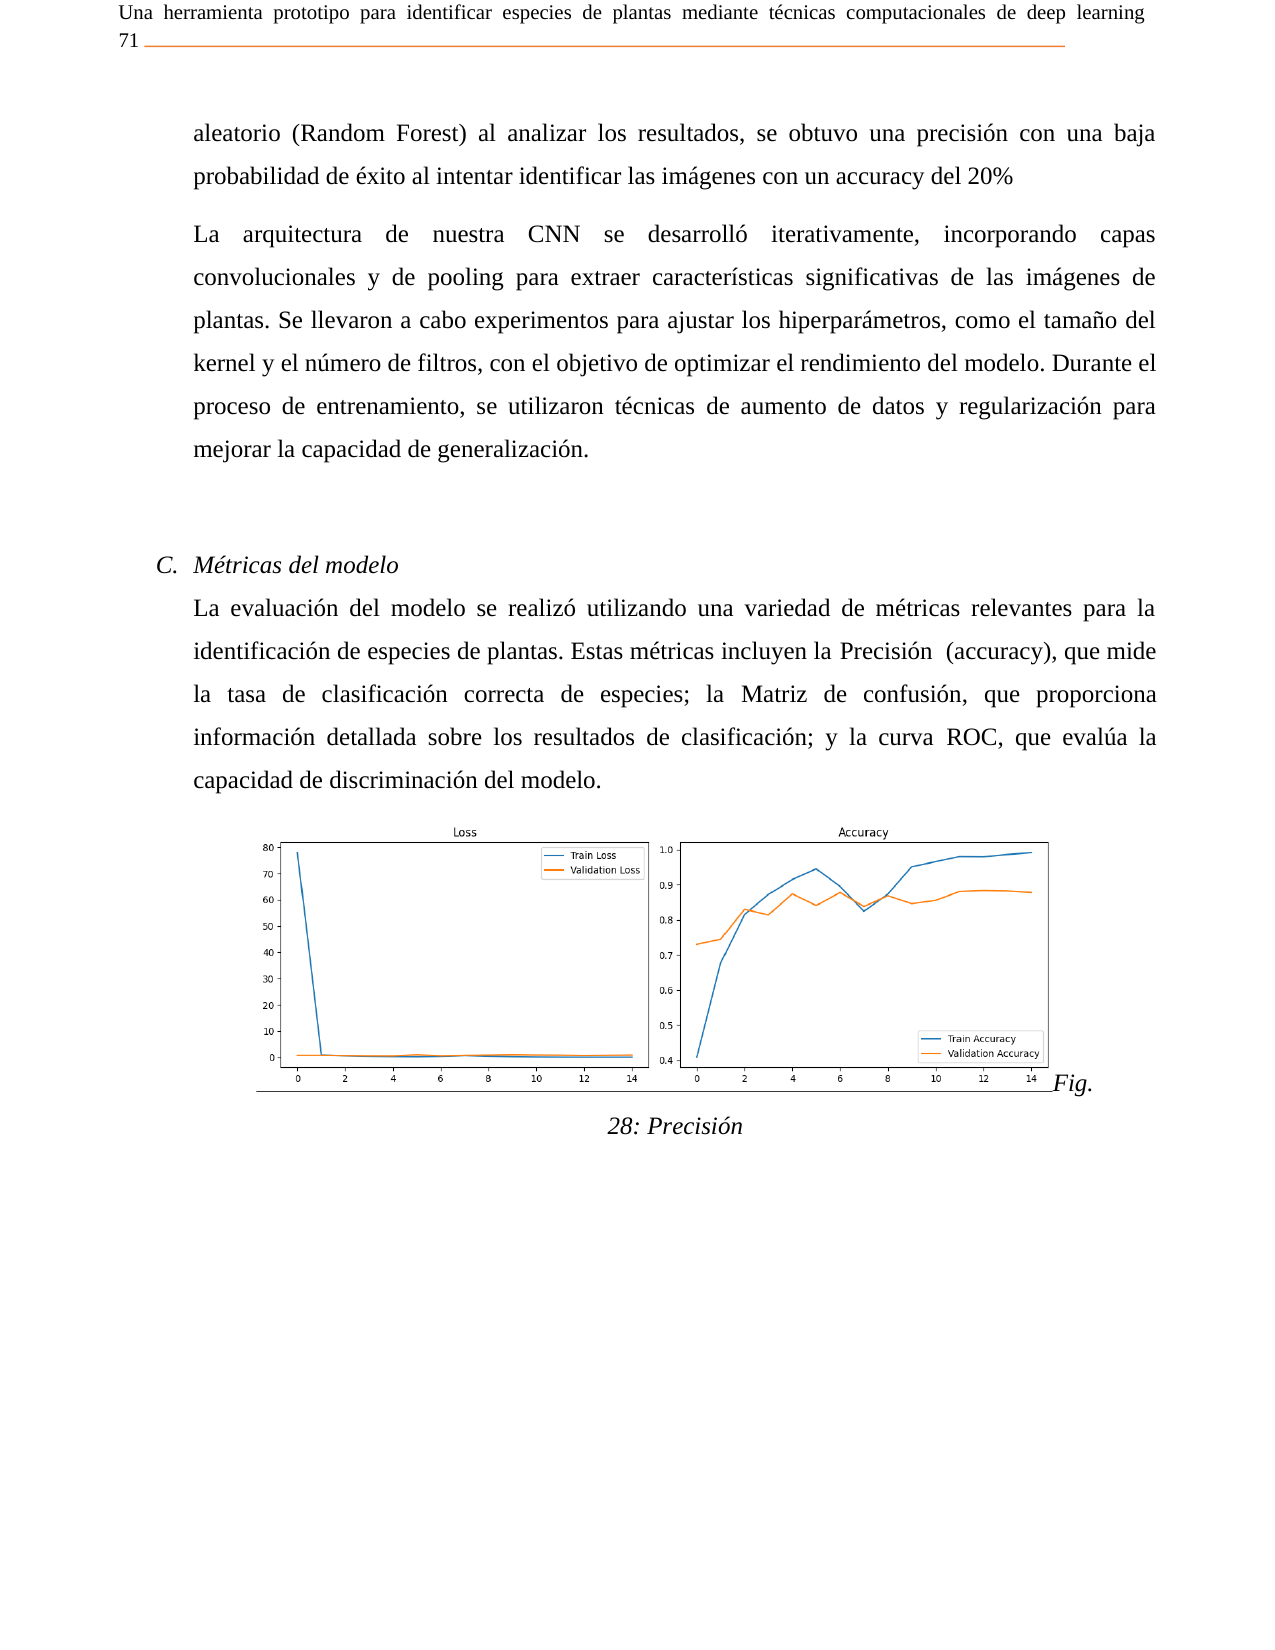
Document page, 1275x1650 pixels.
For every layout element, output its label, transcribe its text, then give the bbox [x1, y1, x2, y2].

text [193, 118, 1157, 190]
text La evaluación del modelo se realizó utilizando una variedad de métricas relevantes para la identificación de especies de plantas. Estas métricas incluyen la Precisión (accuracy), que mide la tasa de clasificación correcta de especies; la Matriz de confusión, que proporciona información detallada sobre los resultados de clasificación; y la curva ROC, que evalúa la capacidad de discriminación del modelo. [193, 593, 1157, 794]
subtitle Métricas del modelo [156, 550, 1157, 579]
text La arquitectura de nuestra CNN se desarrolló iterativamente, incorporando capas convolucionales y de pooling para extraer características significativas de las imágenes de plantas. Se llevaron a cabo experimentos para ajustar los hiperparámetros, como el tamaño del kernel y el número de filtros, con el objetivo de optimizar el rendimiento del modelo. Durante el proceso de entrenamiento, se utilizaron técnicas de aumento de datos y regularización para mejorar la capacidad de generalización. [193, 219, 1157, 463]
picture [256, 821, 1053, 1092]
